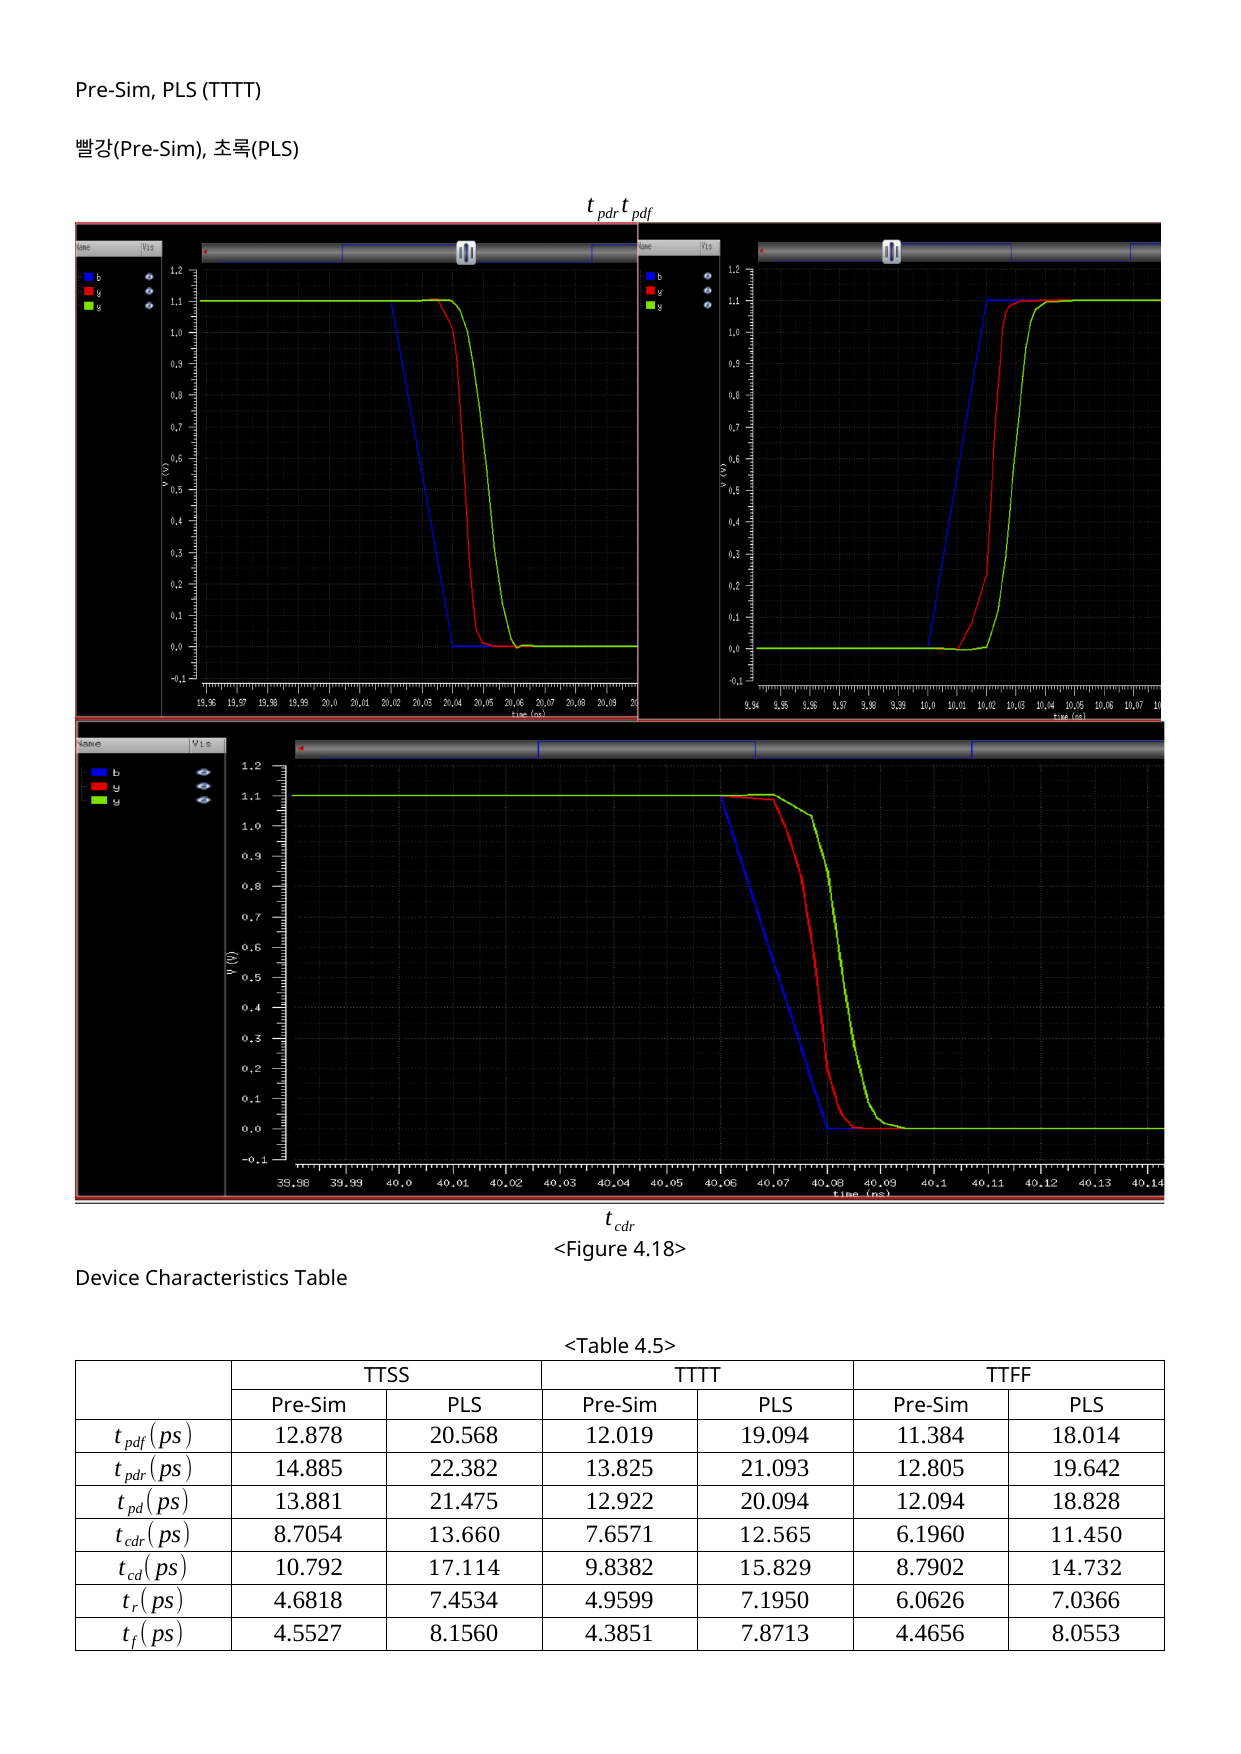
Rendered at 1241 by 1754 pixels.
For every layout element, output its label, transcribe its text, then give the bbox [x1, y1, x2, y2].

table_cell [76, 1486, 231, 1518]
table_cell [698, 1618, 853, 1650]
table_cell 14.732 [1009, 1552, 1164, 1584]
table_cell [387, 1618, 542, 1650]
table_cell [232, 1618, 386, 1650]
table_cell [543, 1453, 697, 1484]
table_header TTTT [542, 1361, 853, 1389]
table_cell [387, 1486, 542, 1518]
table_cell [854, 1519, 1008, 1551]
table_cell [232, 1453, 386, 1484]
table_cell PLS [1009, 1390, 1164, 1418]
table_cell [232, 1420, 386, 1452]
table_header [76, 1361, 231, 1418]
table_cell [76, 1618, 231, 1650]
table_cell [543, 1486, 697, 1518]
table_cell [76, 1585, 231, 1617]
table_cell PLS [387, 1390, 542, 1418]
table_cell [1009, 1585, 1164, 1617]
table_cell 11.450 [1009, 1519, 1164, 1551]
table_cell [232, 1552, 386, 1584]
table_cell [76, 1519, 231, 1551]
table_cell [698, 1585, 853, 1617]
table_header TTFF [854, 1361, 1164, 1389]
table_cell [387, 1585, 542, 1617]
table_cell [854, 1585, 1008, 1617]
table_cell [387, 1453, 542, 1484]
table_cell [1009, 1618, 1164, 1650]
table_cell [854, 1453, 1008, 1484]
table_cell [698, 1420, 853, 1452]
table_cell [1009, 1486, 1164, 1518]
table_cell PLS [698, 1390, 853, 1418]
table_cell [1009, 1453, 1164, 1484]
picture [75, 222, 1165, 1204]
text 빨강(Pre-Sim), 초록(PLS) [75, 132, 1165, 162]
table_cell [543, 1585, 697, 1617]
table_cell [543, 1420, 697, 1452]
table_cell [76, 1552, 231, 1584]
table_cell [1009, 1420, 1164, 1452]
table_cell [854, 1420, 1008, 1452]
table_cell Pre-Sim [854, 1390, 1008, 1418]
table_cell 12.565 [698, 1519, 853, 1551]
table_cell [854, 1552, 1008, 1584]
table_cell [543, 1519, 697, 1551]
table_cell 13.660 [387, 1519, 542, 1551]
text <Figure 4.18> [75, 1234, 1165, 1263]
table_cell Pre-Sim [543, 1390, 697, 1418]
text Device Characteristics Table [75, 1263, 1165, 1291]
table_cell [76, 1420, 231, 1452]
table_cell [232, 1519, 386, 1551]
text <Table 4.5> [75, 1331, 1165, 1359]
table_cell [543, 1552, 697, 1584]
table_cell 17.114 [387, 1552, 542, 1584]
table_cell 15.829 [698, 1552, 853, 1584]
table_cell [698, 1486, 853, 1518]
table_cell [698, 1453, 853, 1484]
table_header TTSS [232, 1361, 541, 1389]
table_cell [854, 1486, 1008, 1518]
table_cell [232, 1585, 386, 1617]
text Pre-Sim, PLS (TTTT) [75, 75, 1165, 103]
table_cell [543, 1618, 697, 1650]
table_cell [387, 1420, 542, 1452]
table_cell Pre-Sim [232, 1390, 386, 1418]
table_cell [76, 1453, 231, 1484]
table_cell [854, 1618, 1008, 1650]
table_cell [232, 1486, 386, 1518]
